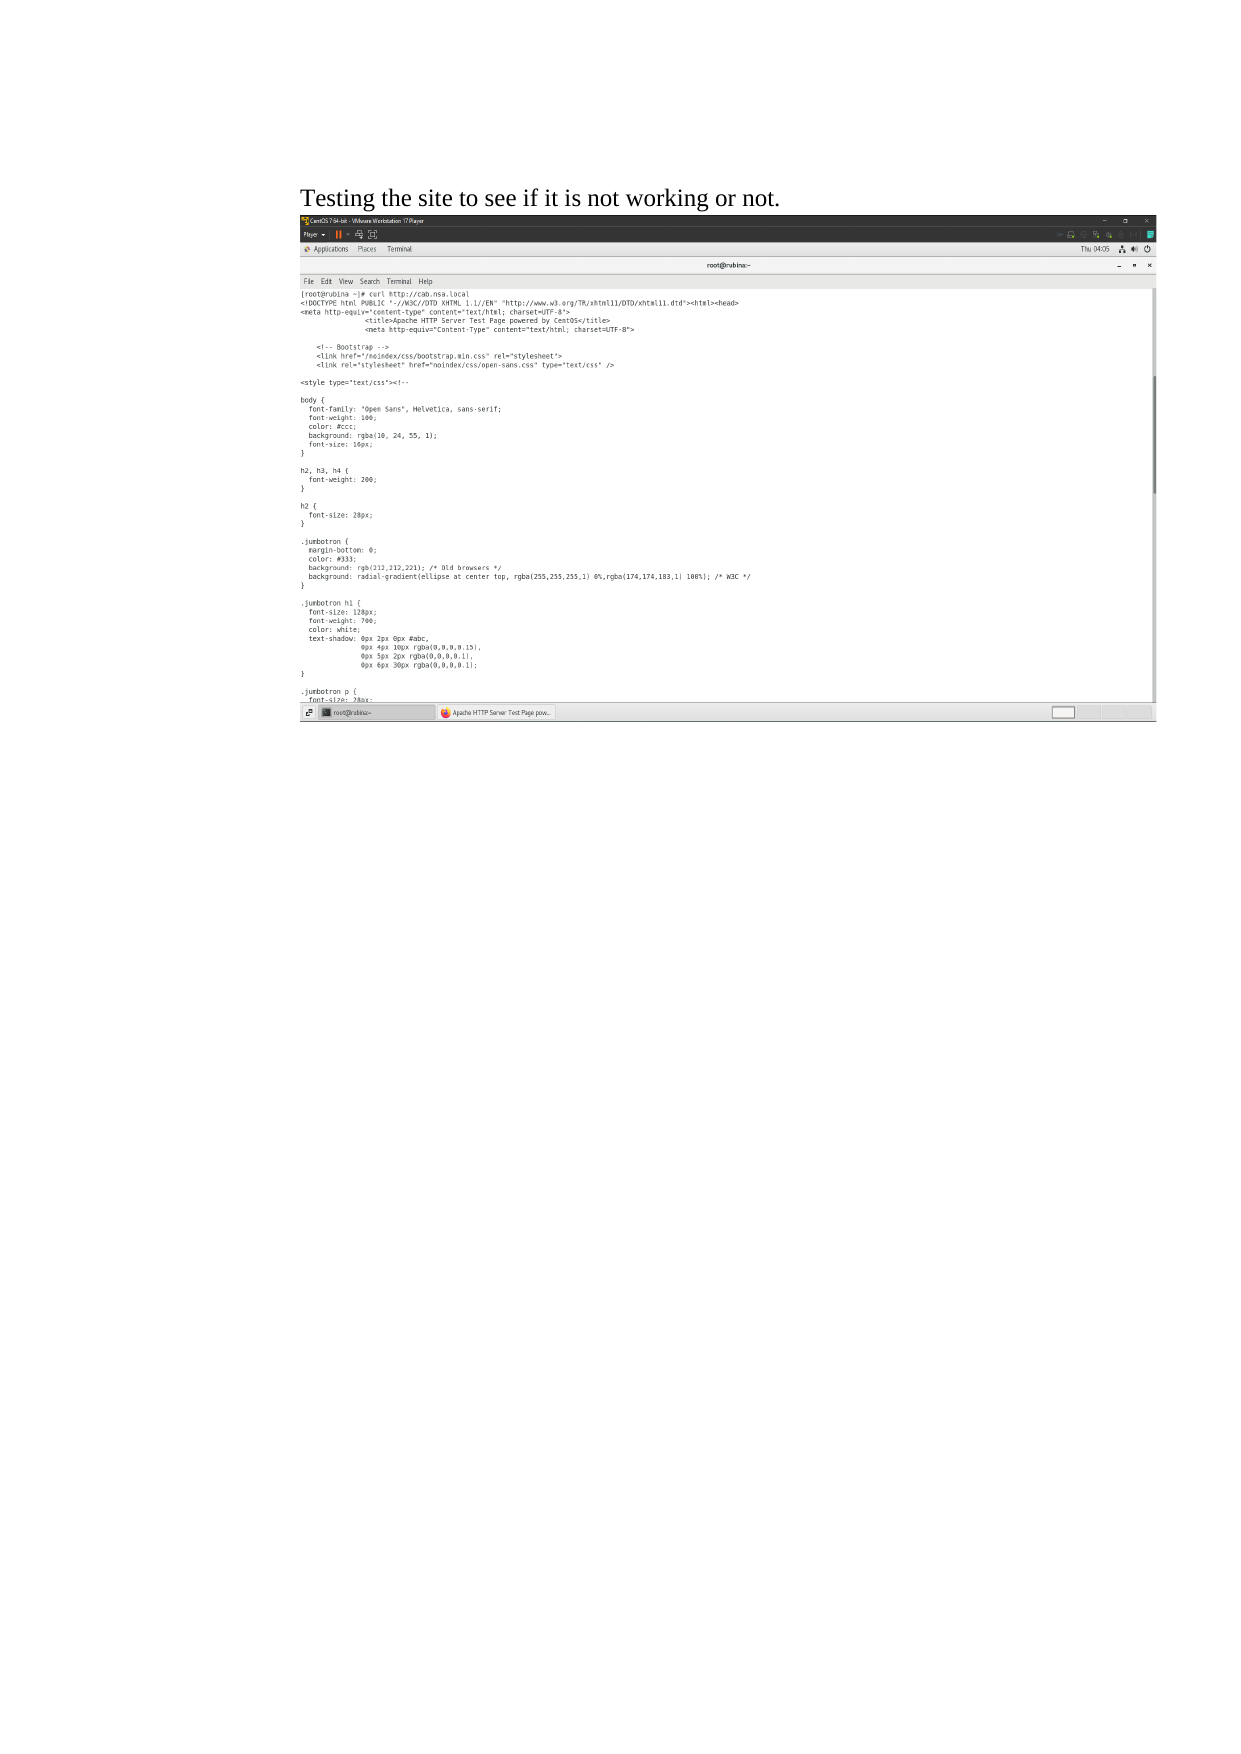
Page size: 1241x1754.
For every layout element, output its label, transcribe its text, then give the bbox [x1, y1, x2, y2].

picture [300, 215, 1157, 722]
text sudo systemctl start httpd Testing the site to see if it is not working or not. [300, 150, 1090, 215]
